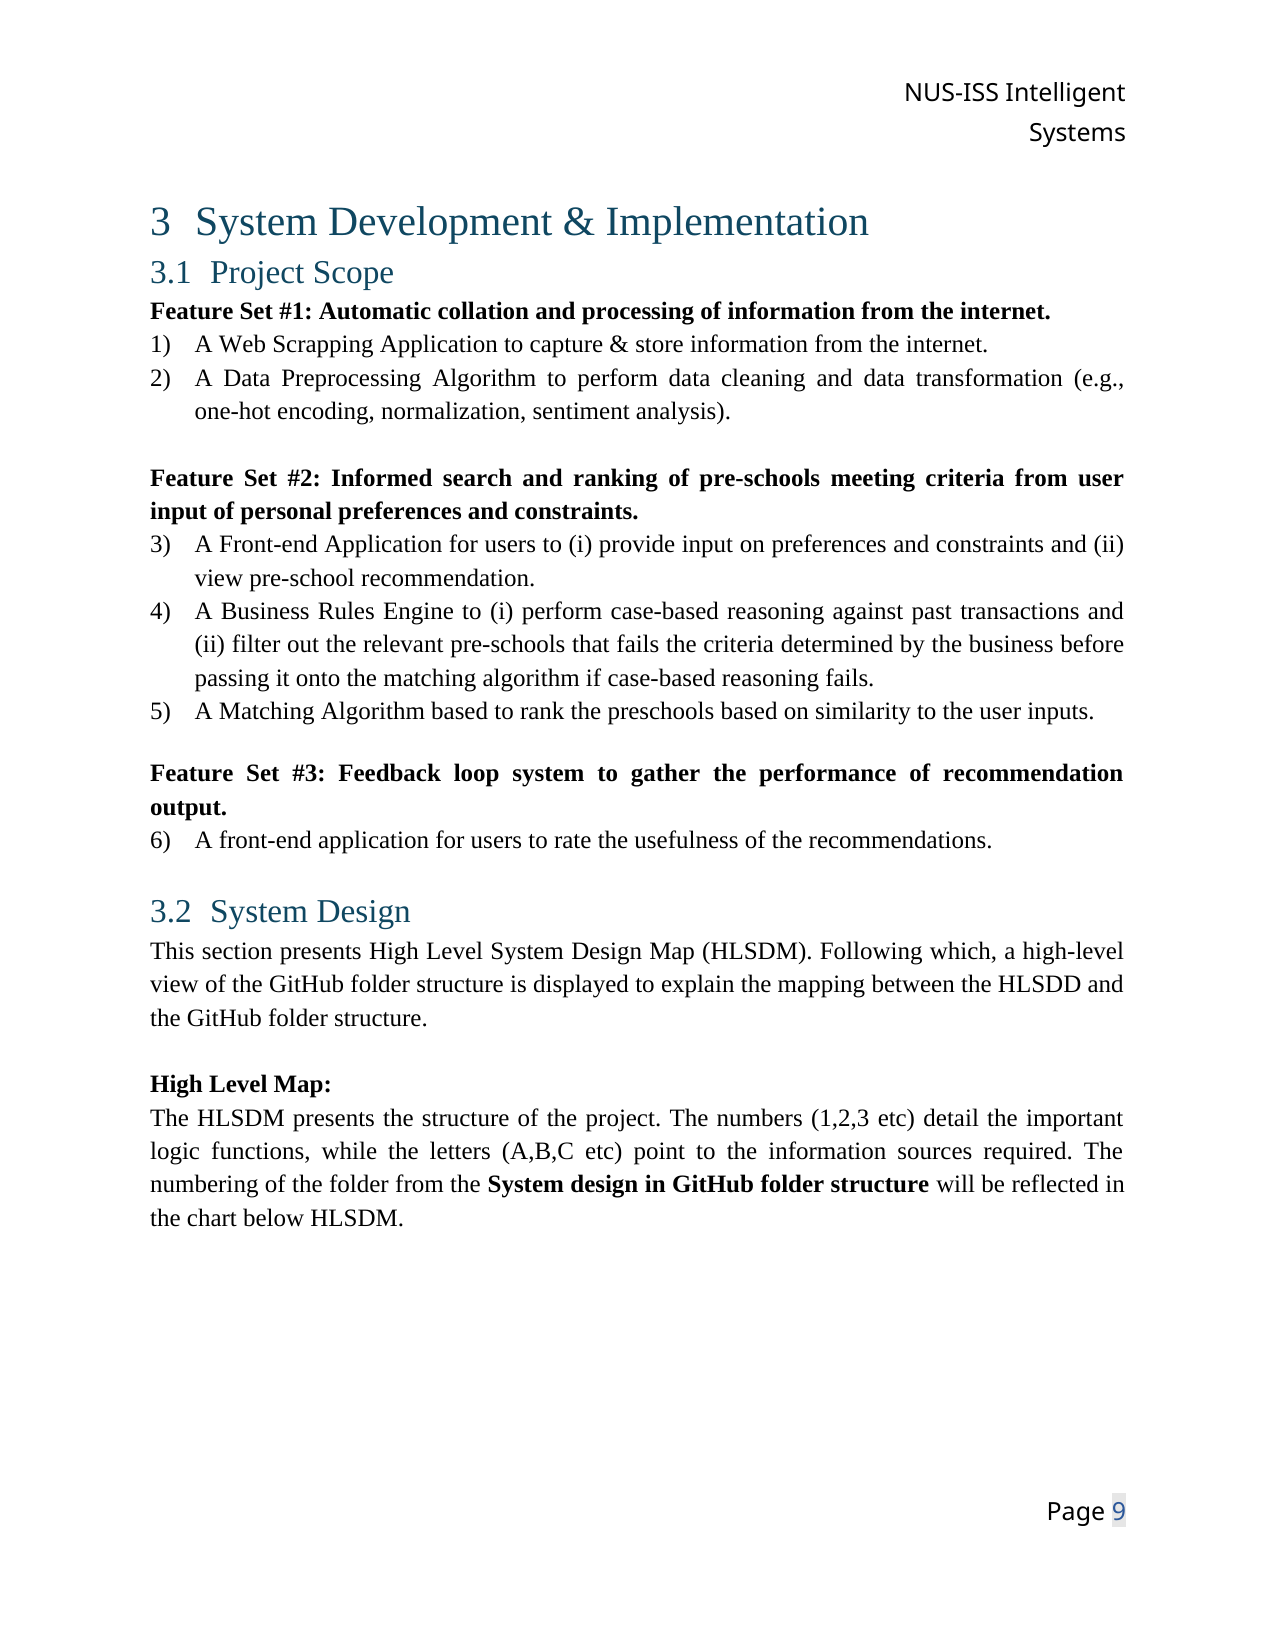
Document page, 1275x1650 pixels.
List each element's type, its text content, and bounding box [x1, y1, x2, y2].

list A Matching Algorithm based to rank the preschools based on similarity to the user inputs. [150, 696, 1125, 725]
list A Web Scrapping Application to capture & store information from the internet. [150, 329, 1125, 358]
text Feature Set #1: Automatic collation and processing of information from the internet. [150, 296, 1125, 325]
list A Data Preprocessing Algorithm to perform data cleaning and data transformation (e.g., one-hot encoding, normalization, sentiment analysis). [150, 363, 1125, 425]
subtitle System Development & Implementation [150, 196, 1125, 244]
list A front-end application for users to rate the usefulness of the recommendations. [150, 825, 1125, 854]
text High Level Map: [150, 1069, 1125, 1098]
list A Business Rules Engine to (i) perform case-based reasoning against past transactions and (ii) filter out the relevant pre-schools that fails the criteria determined by the business before passing it onto the matching algorithm if case-based reasoning fails. [150, 596, 1125, 692]
text Feature Set #2: Informed search and ranking of pre-schools meeting criteria from user input of personal preferences and constraints. [150, 463, 1125, 525]
text Feature Set #3: Feedback loop system to gather the performance of recommendation output. [150, 758, 1125, 820]
subtitle Project Scope [150, 252, 1125, 290]
text This section presents High Level System Design Map (HLSDM). Following which, a high-level view of the GitHub folder structure is displayed to explain the mapping between the HLSDD and the GitHub folder structure. [150, 936, 1125, 1031]
list A Front-end Application for users to (i) provide input on preferences and constraints and (ii) view pre-school recommendation. [150, 529, 1125, 592]
subtitle System Design [150, 892, 1125, 930]
text The HLSDM presents the structure of the project. The numbers (1,2,3 etc) detail the important logic functions, while the letters (A,B,C etc) point to the information sources required. The numbering of the folder from the System design in GitHub folder structure will be reflected in the chart below HLSDM. [150, 1103, 1125, 1231]
